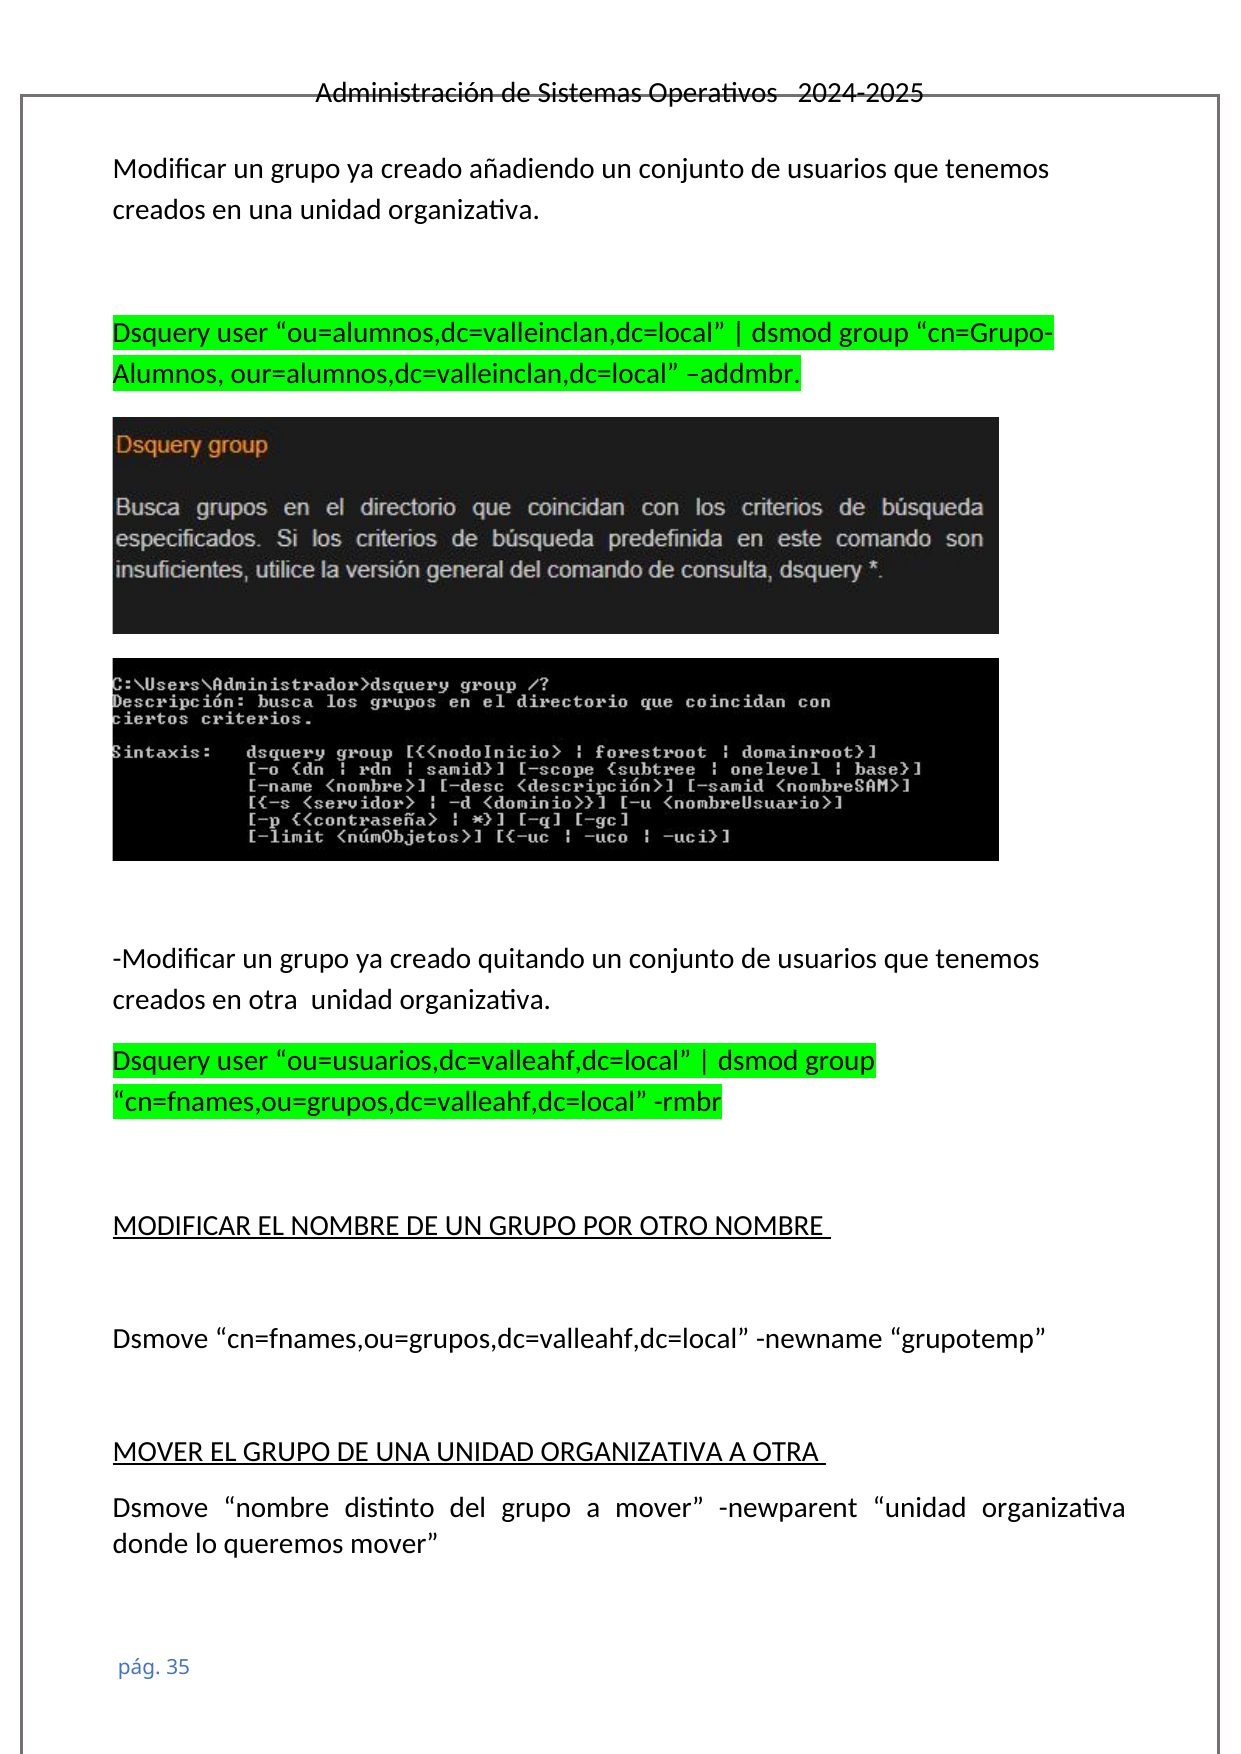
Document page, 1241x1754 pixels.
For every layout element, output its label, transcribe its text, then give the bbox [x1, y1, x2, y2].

text Dsquery user “ou=usuarios,dc=valleahf,dc=local” | dsmod group “cn=fnames,ou=grupos,dc=valleahf,dc=local” -rmbr [112, 1042, 1128, 1119]
text Dsmove “cn=fnames,ou=grupos,dc=valleahf,dc=local” -newname “grupotemp” [112, 1320, 1128, 1356]
picture [112, 417, 999, 634]
text MODIFICAR EL NOMBRE DE UN GRUPO POR OTRO NOMBRE [112, 1207, 1128, 1243]
text MOVER EL GRUPO DE UNA UNIDAD ORGANIZATIVA A OTRA [112, 1433, 1128, 1468]
picture [112, 658, 999, 861]
text Modificar un grupo ya creado añadiendo un conjunto de usuarios que tenemos creados en una unidad organizativa. [112, 150, 1128, 227]
text Dsquery user “ou=alumnos,dc=valleinclan,dc=local” | dsmod group “cn=Grupo-Alumnos, our=alumnos,dc=valleinclan,dc=local” –addmbr. [112, 314, 1128, 391]
text -Modificar un grupo ya creado quitando un conjunto de usuarios que tenemos creados en otra unidad organizativa. [112, 940, 1128, 1016]
text Dsmove “nombre distinto del grupo a mover” -newparent “unidad organizativa donde lo queremos mover” [112, 1489, 1128, 1561]
